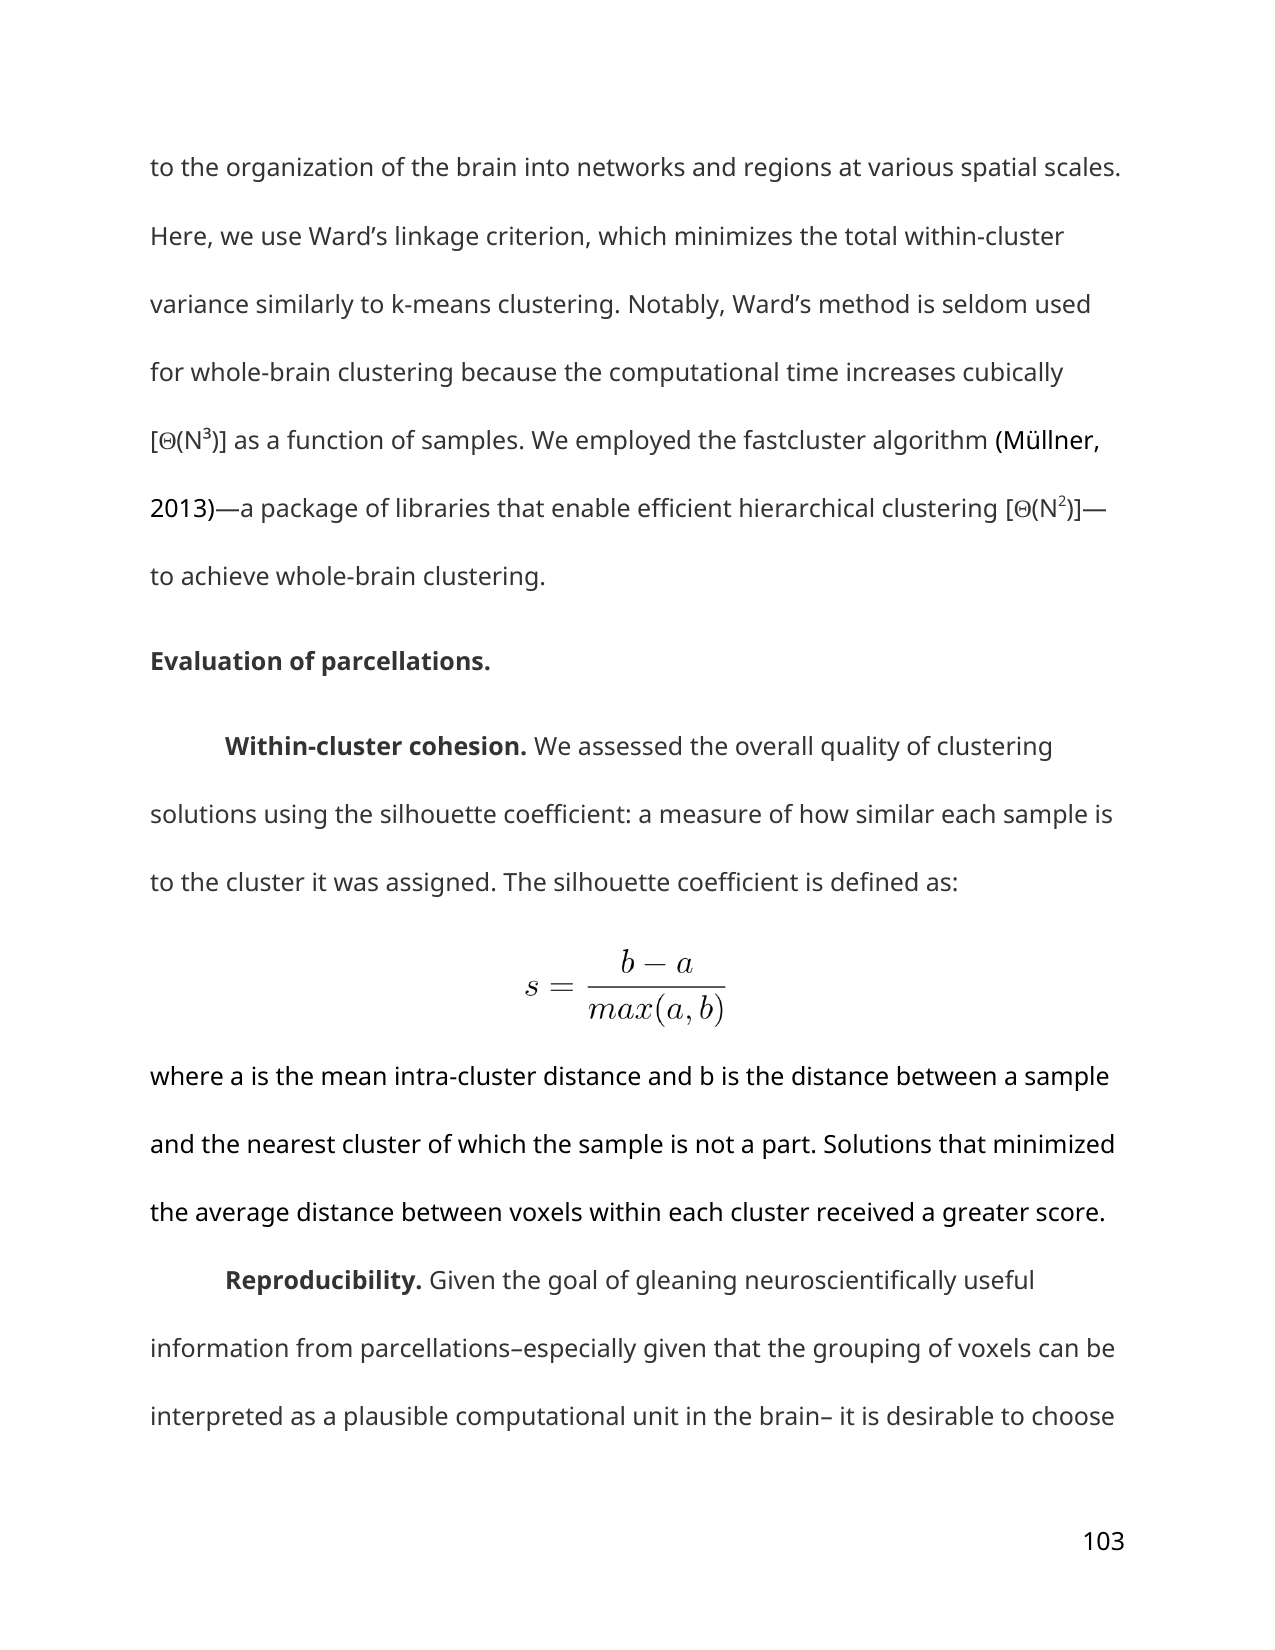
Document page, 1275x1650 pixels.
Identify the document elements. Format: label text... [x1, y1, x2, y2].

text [150, 150, 1125, 593]
text Within-cluster cohesion. We assessed the overall quality of clustering solutions using the silhouette coefficient: a measure of how similar each sample is to the cluster it was assigned. The silhouette coefficient is defined as: [150, 728, 1125, 899]
picture [525, 949, 726, 1027]
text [150, 1262, 1125, 1433]
text where a is the mean intra-cluster distance and b is the distance between a sample and the nearest cluster of which the sample is not a part. Solutions that minimized the average distance between voxels within each cluster received a greater score. [150, 1058, 1125, 1228]
text Evaluation of parcellations. [150, 643, 1125, 678]
